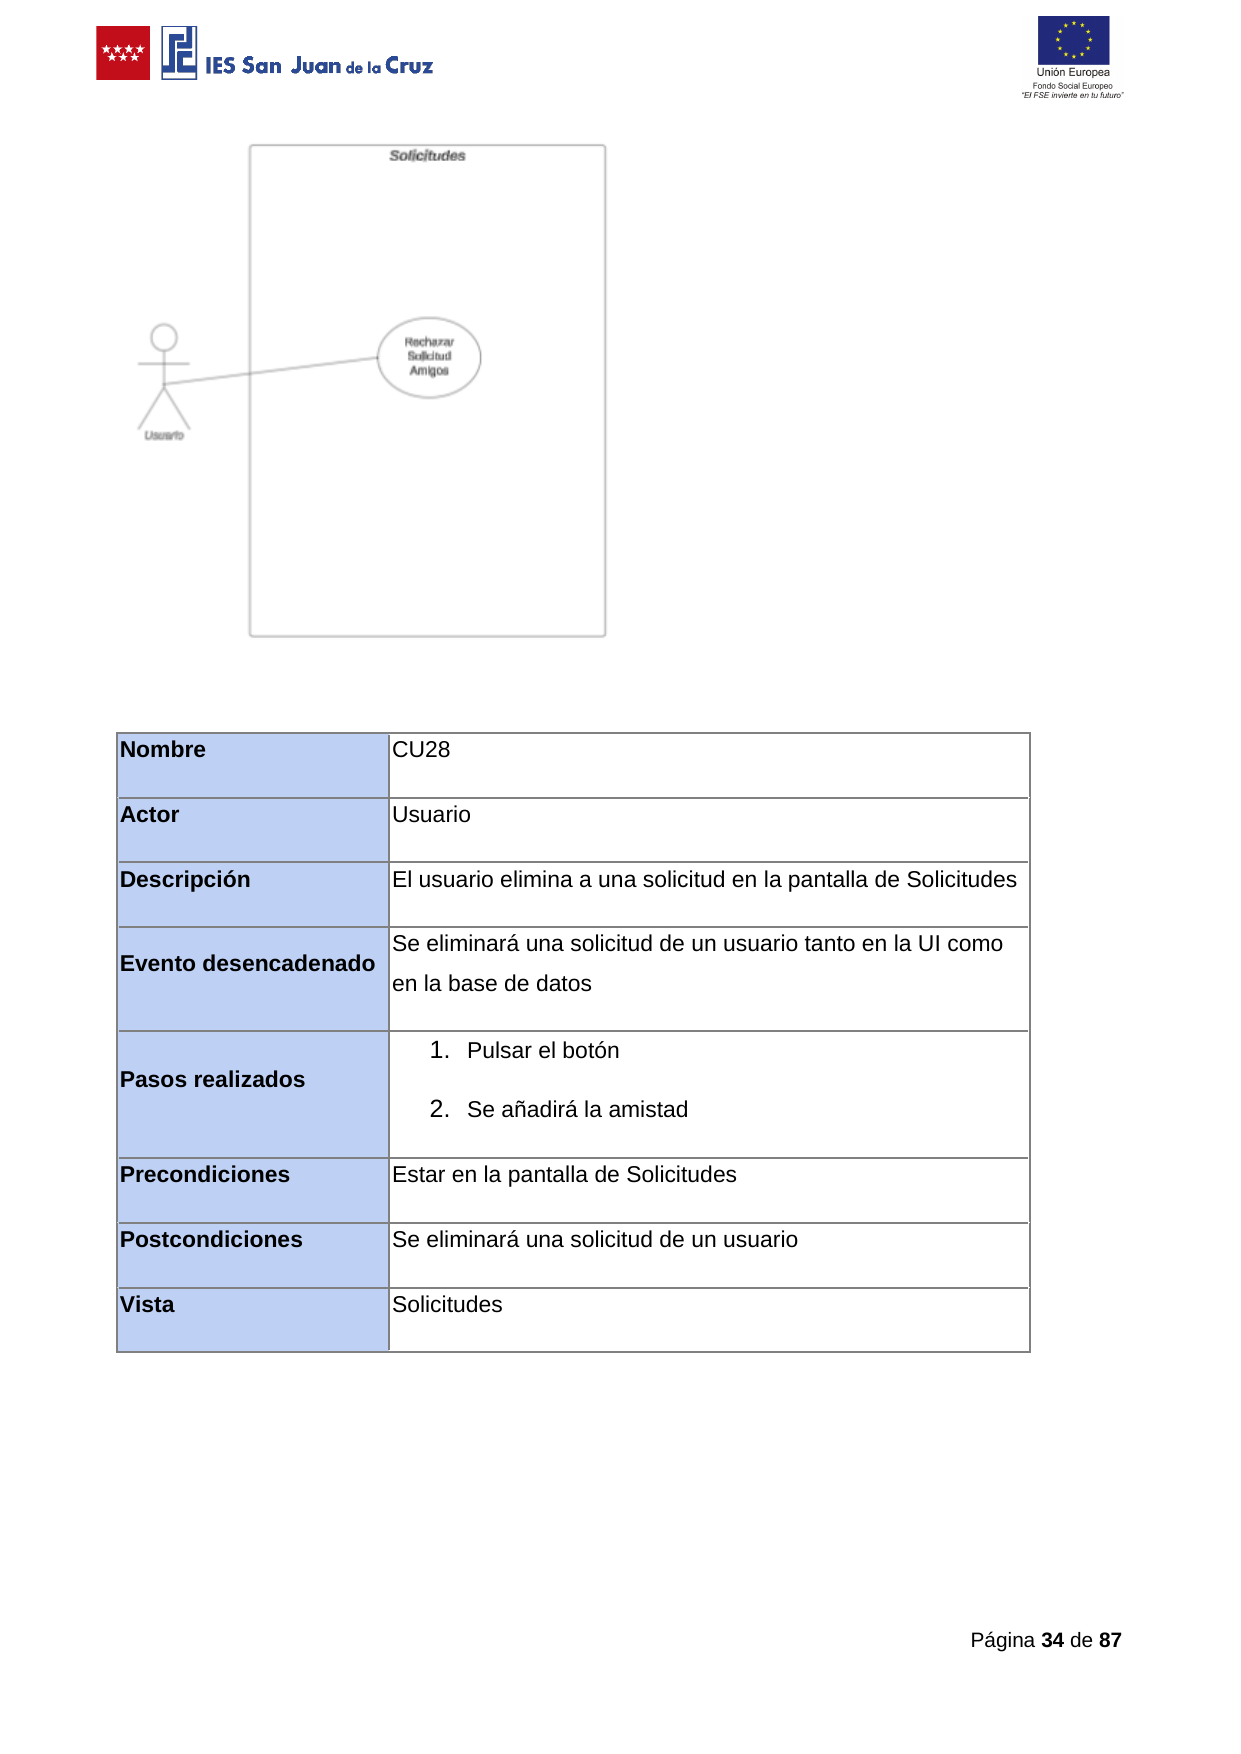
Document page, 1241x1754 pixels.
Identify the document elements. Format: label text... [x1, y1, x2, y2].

table_cell Pulsar el botón Se añadirá la amistad [390, 1030, 1029, 1157]
picture [113, 118, 654, 678]
table_cell Actor [118, 799, 388, 861]
table_cell Vista [118, 1289, 389, 1351]
table_cell Postcondiciones [118, 1224, 388, 1286]
table_cell Se eliminará una solicitud de un usuario [390, 1222, 1029, 1286]
table_header CU28 [390, 734, 1029, 797]
table_cell Usuario [390, 797, 1029, 861]
picture [1021, 16, 1124, 98]
table_cell Descripción [118, 863, 388, 926]
table_cell Estar en la pantalla de Solicitudes [390, 1157, 1029, 1222]
table_cell Precondiciones [118, 1159, 388, 1222]
table_cell Pasos realizados [118, 1032, 388, 1157]
picture [96, 26, 198, 80]
table_cell Evento desencadenado [118, 928, 388, 1030]
table_cell El usuario elimina a una solicitud en la pantalla de Solicitudes [390, 861, 1029, 926]
table_cell Se eliminará una solicitud de un usuario tanto en la UI como en la base de datos [390, 926, 1029, 1030]
picture [205, 26, 433, 85]
table_header Nombre [118, 734, 388, 797]
table_cell Solicitudes [389, 1286, 1029, 1351]
